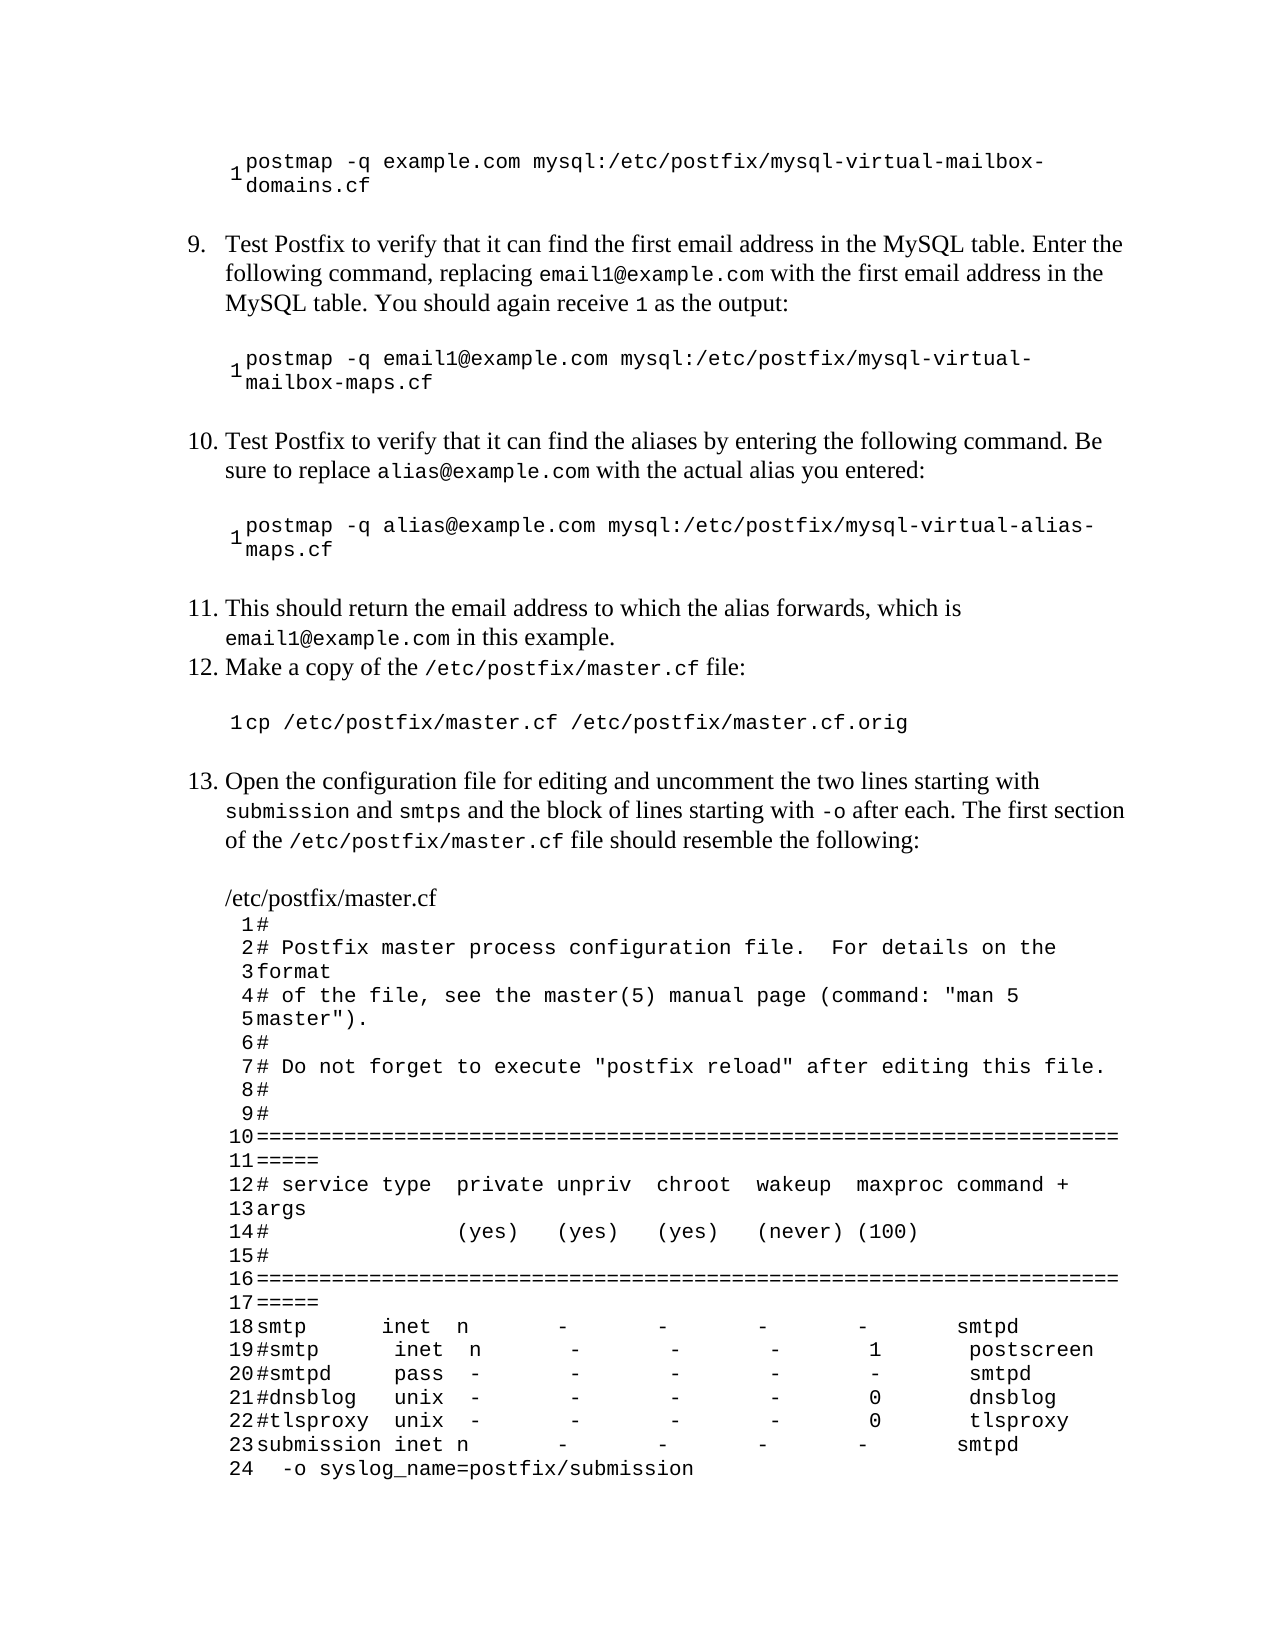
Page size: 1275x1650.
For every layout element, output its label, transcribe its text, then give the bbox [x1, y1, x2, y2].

list Open the configuration file for editing and uncomment the two lines starting with submission and smtps and the block of lines starting with -o after each. The first section of the /etc/postfix/master.cf file should resemble the following: [187, 766, 1125, 854]
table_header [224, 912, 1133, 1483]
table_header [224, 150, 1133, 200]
list Test Postfix to verify that it can find the first email address in the MySQL table. Enter the following command, replacing email1@example.com with the first email address in the MySQL table. You should again receive 1 as the output: [187, 229, 1125, 317]
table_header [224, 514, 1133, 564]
text /etc/postfix/master.cf [225, 883, 1125, 912]
list Make a copy of the /etc/postfix/master.cf file: [187, 652, 1125, 681]
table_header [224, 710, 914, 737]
list This should return the email address to which the alias forwards, which is email1@example.com in this example. [187, 593, 1125, 652]
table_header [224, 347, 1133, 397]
list Test Postfix to verify that it can find the aliases by entering the following command. Be sure to replace alias@example.com with the actual alias you entered: [187, 426, 1125, 484]
